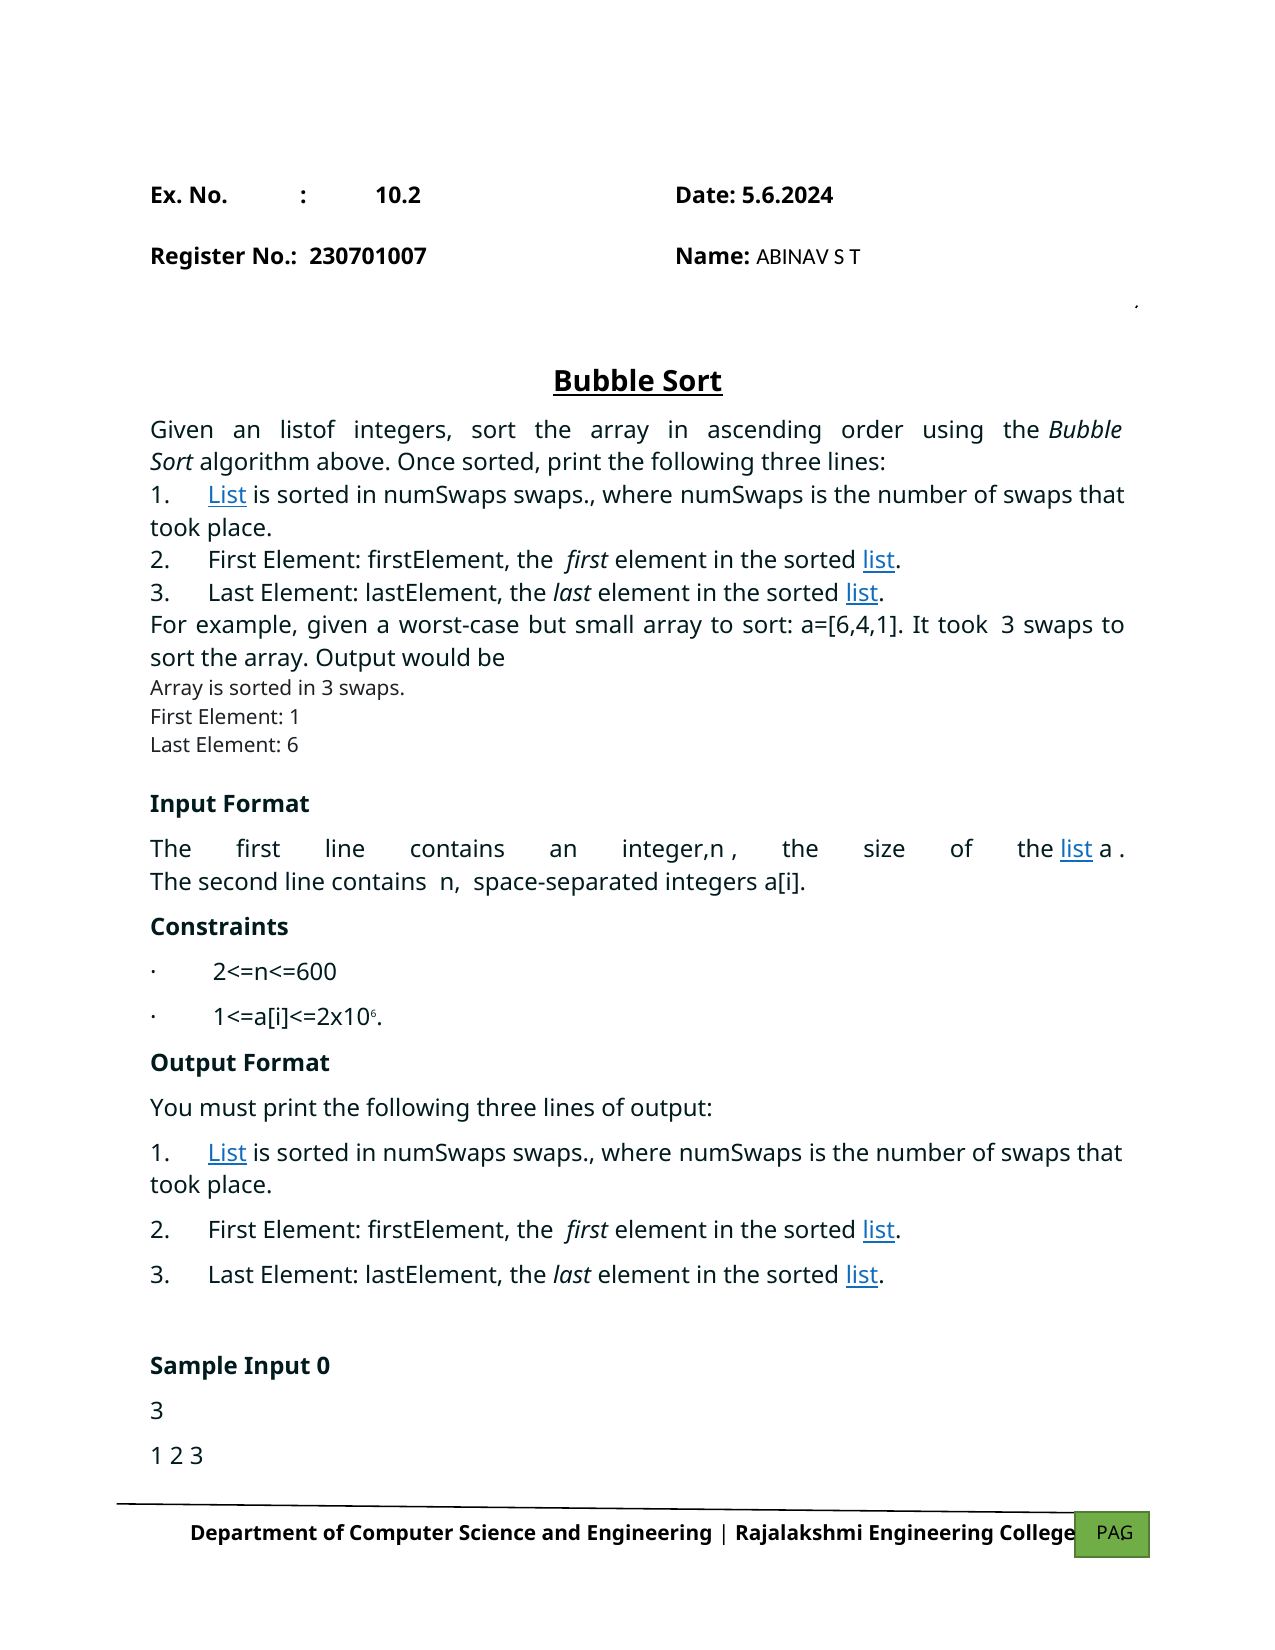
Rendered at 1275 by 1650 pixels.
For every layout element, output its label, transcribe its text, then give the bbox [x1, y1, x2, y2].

text Bubble Sort [150, 360, 1125, 400]
text 1 2 3 [150, 1439, 1125, 1471]
text · 1<=a[i]<=2x106. [150, 1000, 1125, 1033]
text Given an listof integers, sort the array in ascending order using the Bubble Sort algorithm above. Once sorted, print the following three lines: [150, 413, 1125, 478]
text 3. Last Element: lastElement, the last element in the sorted list. [150, 1258, 1125, 1291]
text Sample Input 0 [150, 1348, 1125, 1381]
text Input Format [150, 787, 1125, 820]
text 2. First Element: firstElement, the first element in the sorted list. [150, 1213, 1125, 1246]
text Last Element: 6 [150, 730, 1125, 759]
text Output Format [150, 1045, 1125, 1078]
text 2. First Element: firstElement, the first element in the sorted list. [150, 543, 1125, 576]
text Array is sorted in 3 swaps. [150, 673, 1125, 702]
text 3. Last Element: lastElement, the last element in the sorted list. [150, 576, 1125, 608]
text Register No.: 230701007 Name: ABINAV S T [150, 239, 1125, 271]
text 1. List is sorted in numSwaps swaps., where numSwaps is the number of swaps that took place. [150, 1136, 1125, 1201]
text · 2<=n<=600 [150, 955, 1125, 988]
text Constraints [150, 910, 1125, 943]
text 3 [150, 1394, 1125, 1426]
text First Element: 1 [150, 702, 1125, 730]
text 1. List is sorted in numSwaps swaps., where numSwaps is the number of swaps that took place. [150, 478, 1125, 543]
text Ex. No. : 10.2 Date: 5.6.2024 [150, 179, 1125, 210]
text You must print the following three lines of output: [150, 1090, 1125, 1123]
text The first line contains an integer,n , the size of the list a . The second line contains n, space-separated integers a[i]. [150, 832, 1125, 897]
text For example, given a worst-case but small array to sort: a=[6,4,1]. It took 3 swaps to sort the array. Output would be [150, 608, 1125, 673]
